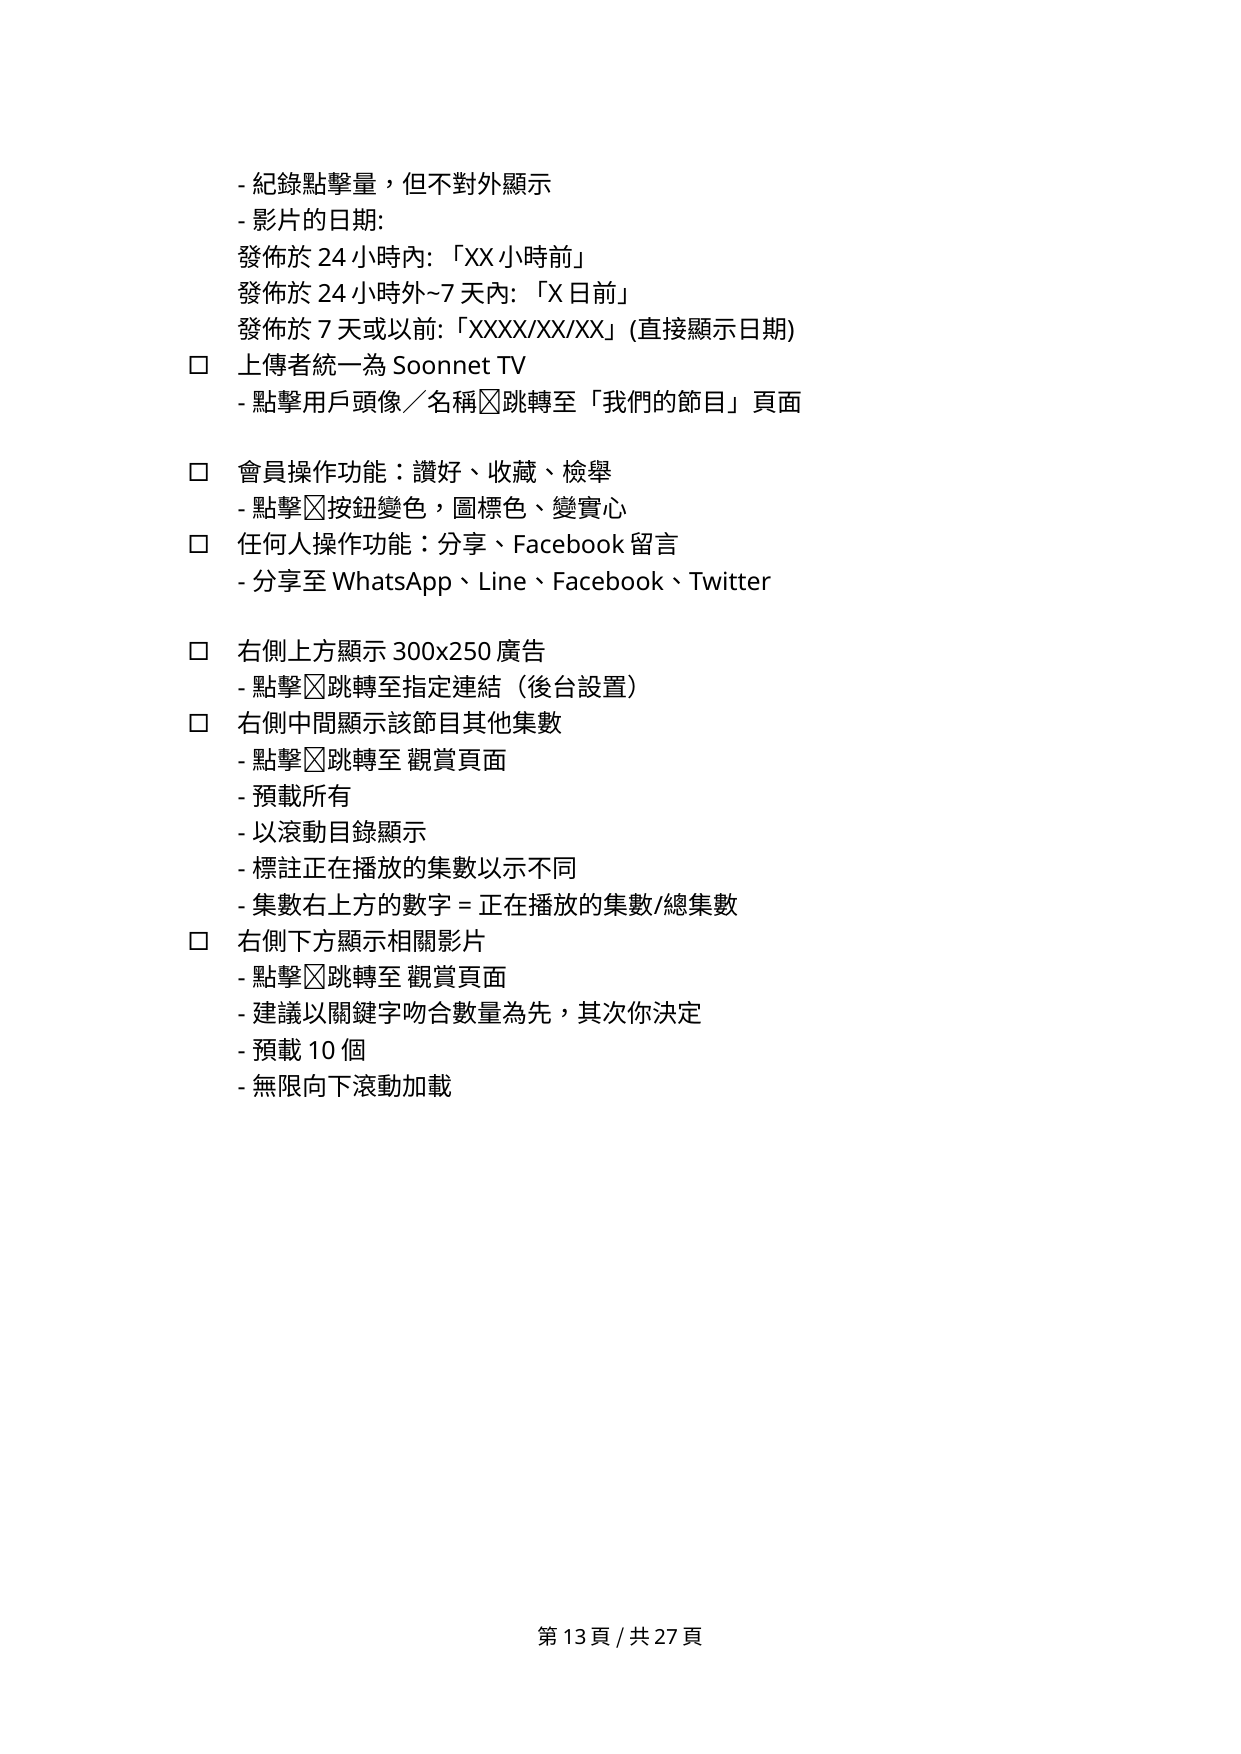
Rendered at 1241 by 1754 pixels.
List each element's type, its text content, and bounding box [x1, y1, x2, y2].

list 右側中間顯示該節目其他集數 - 點擊跳轉至 觀賞頁面 - 預載所有 - 以滾動目錄顯示 - 標註正在播放的集數以示不同 - 集數右上方的數字 = 正在播放的集數/總集數 [187, 704, 1053, 921]
list 右側上方顯示300x250廣告 - 點擊跳轉至指定連結（後台設置） [187, 631, 1053, 704]
list 上傳者統一為Soonnet TV - 點擊用戶頭像／名稱跳轉至「我們的節目」頁面 [187, 346, 1053, 418]
list 右側下方顯示相關影片 - 點擊跳轉至 觀賞頁面 - 建議以關鍵字吻合數量為先，其次你決定 - 預載10個 - 無限向下滾動加載 [187, 921, 1053, 1103]
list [187, 164, 1053, 346]
list 任何人操作功能：分享、Facebook留言 - 分享至WhatsApp、Line、Facebook、Twitter [187, 525, 1053, 597]
list 會員操作功能：讚好、收藏、檢舉 - 點擊按鈕變色，圖標色、變實心 [187, 452, 1053, 525]
